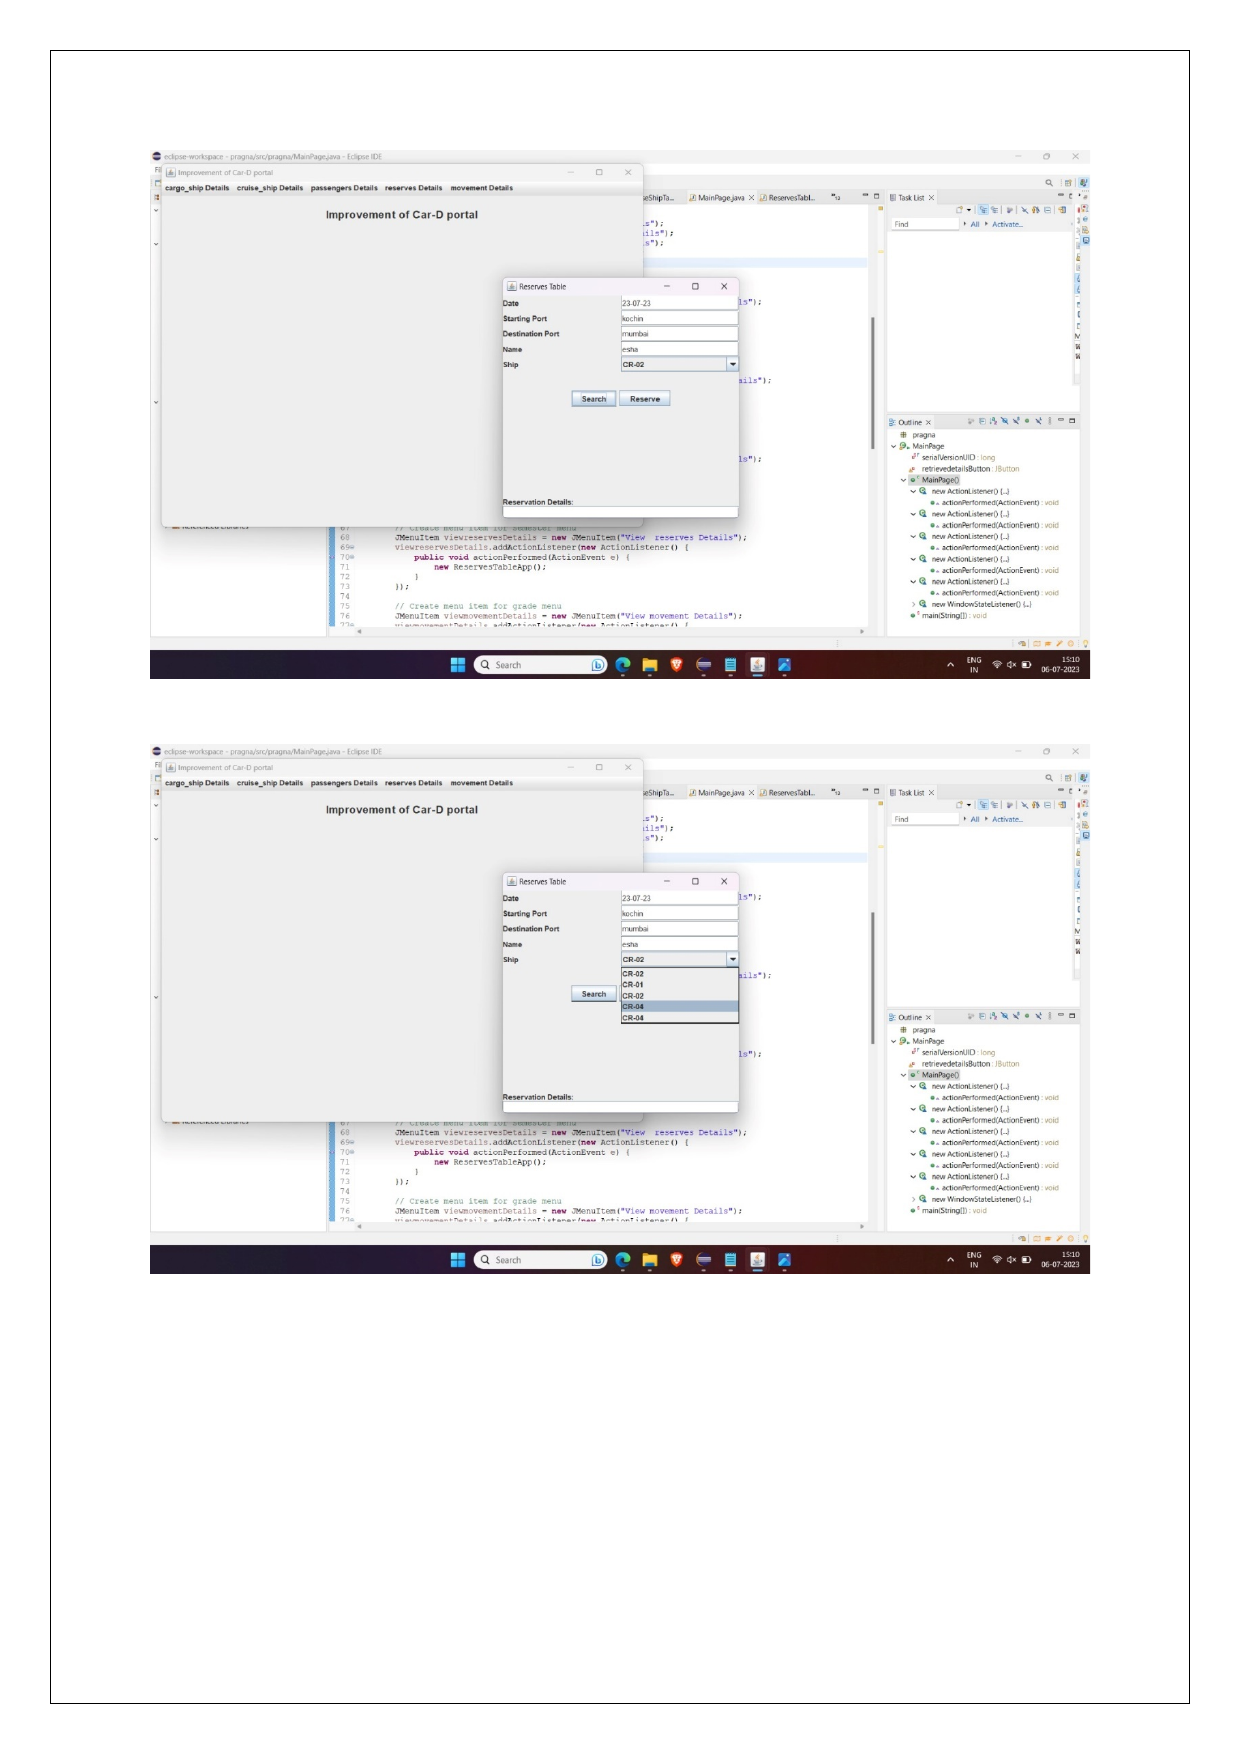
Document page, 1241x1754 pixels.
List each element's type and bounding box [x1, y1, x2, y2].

picture [150, 744, 1091, 1274]
picture [150, 150, 1091, 679]
